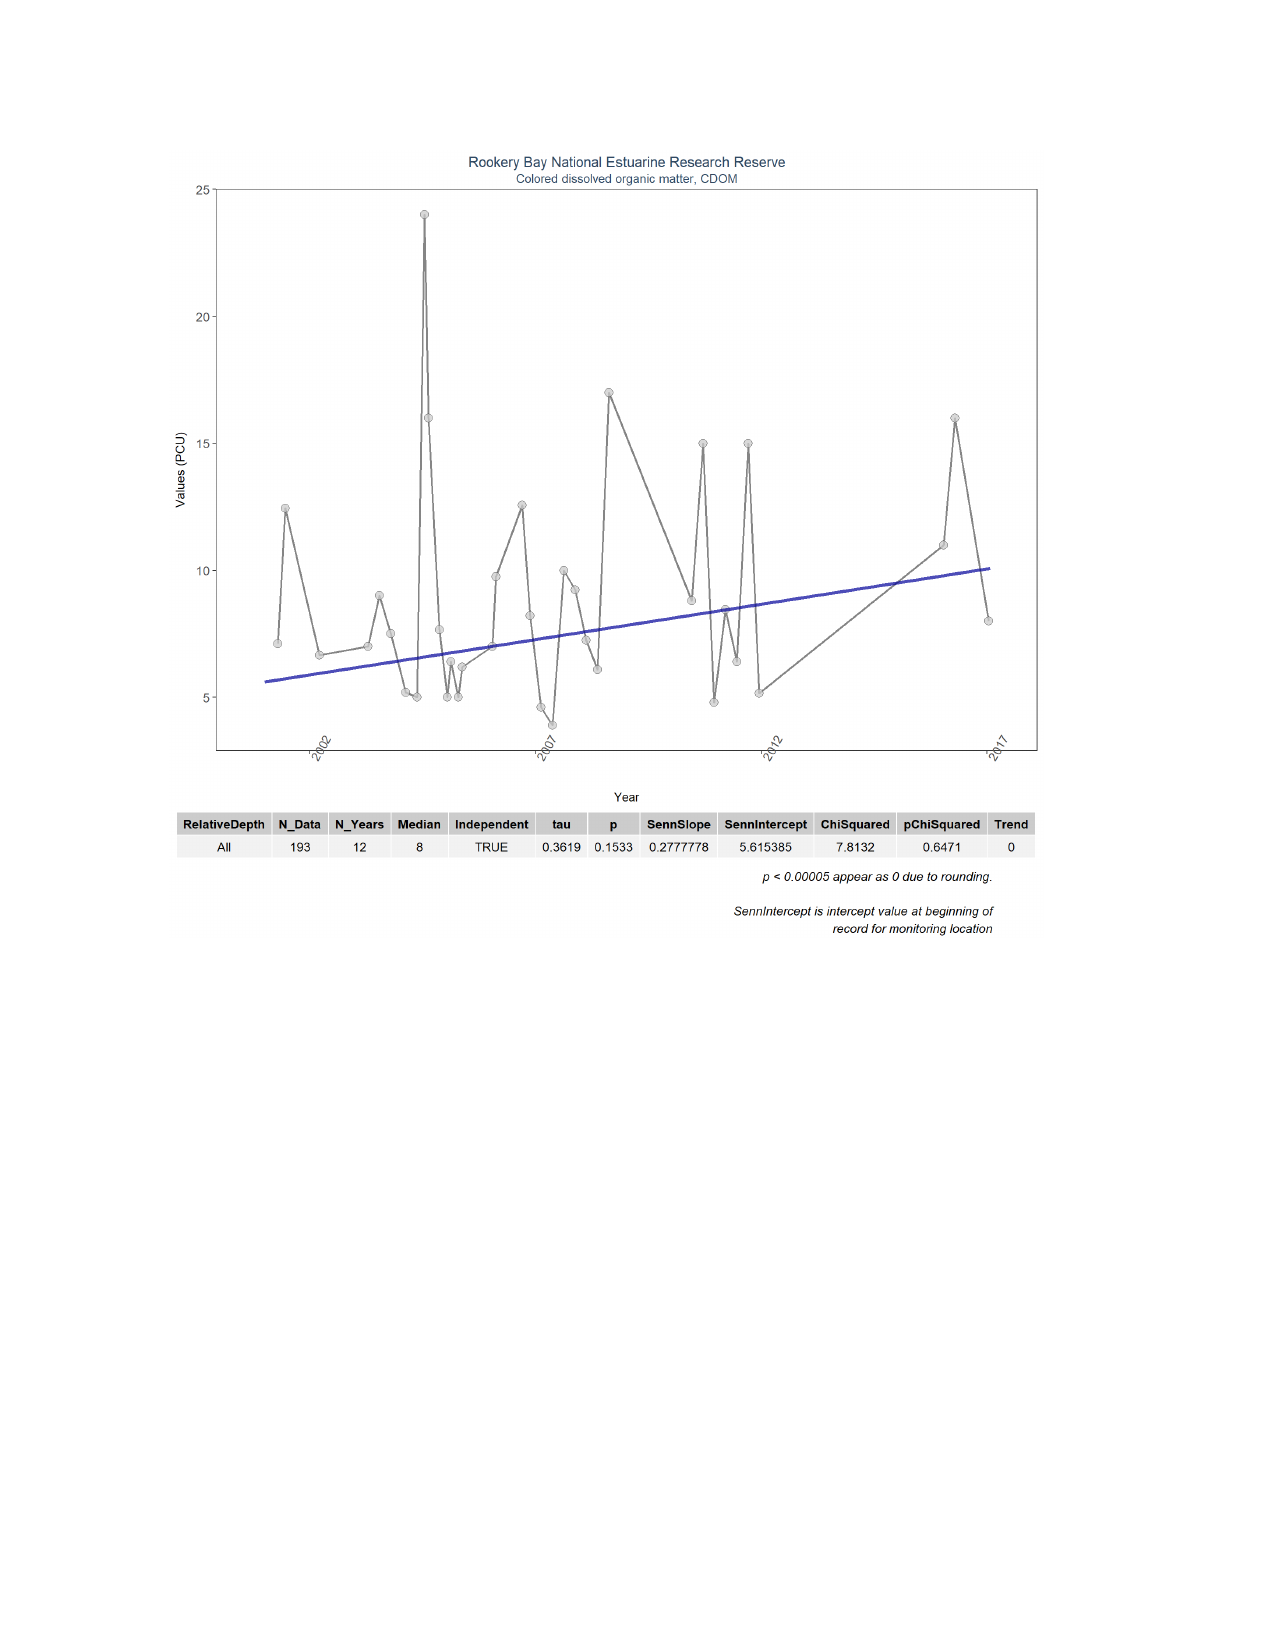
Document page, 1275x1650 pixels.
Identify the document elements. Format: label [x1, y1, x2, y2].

picture [168, 150, 1044, 938]
